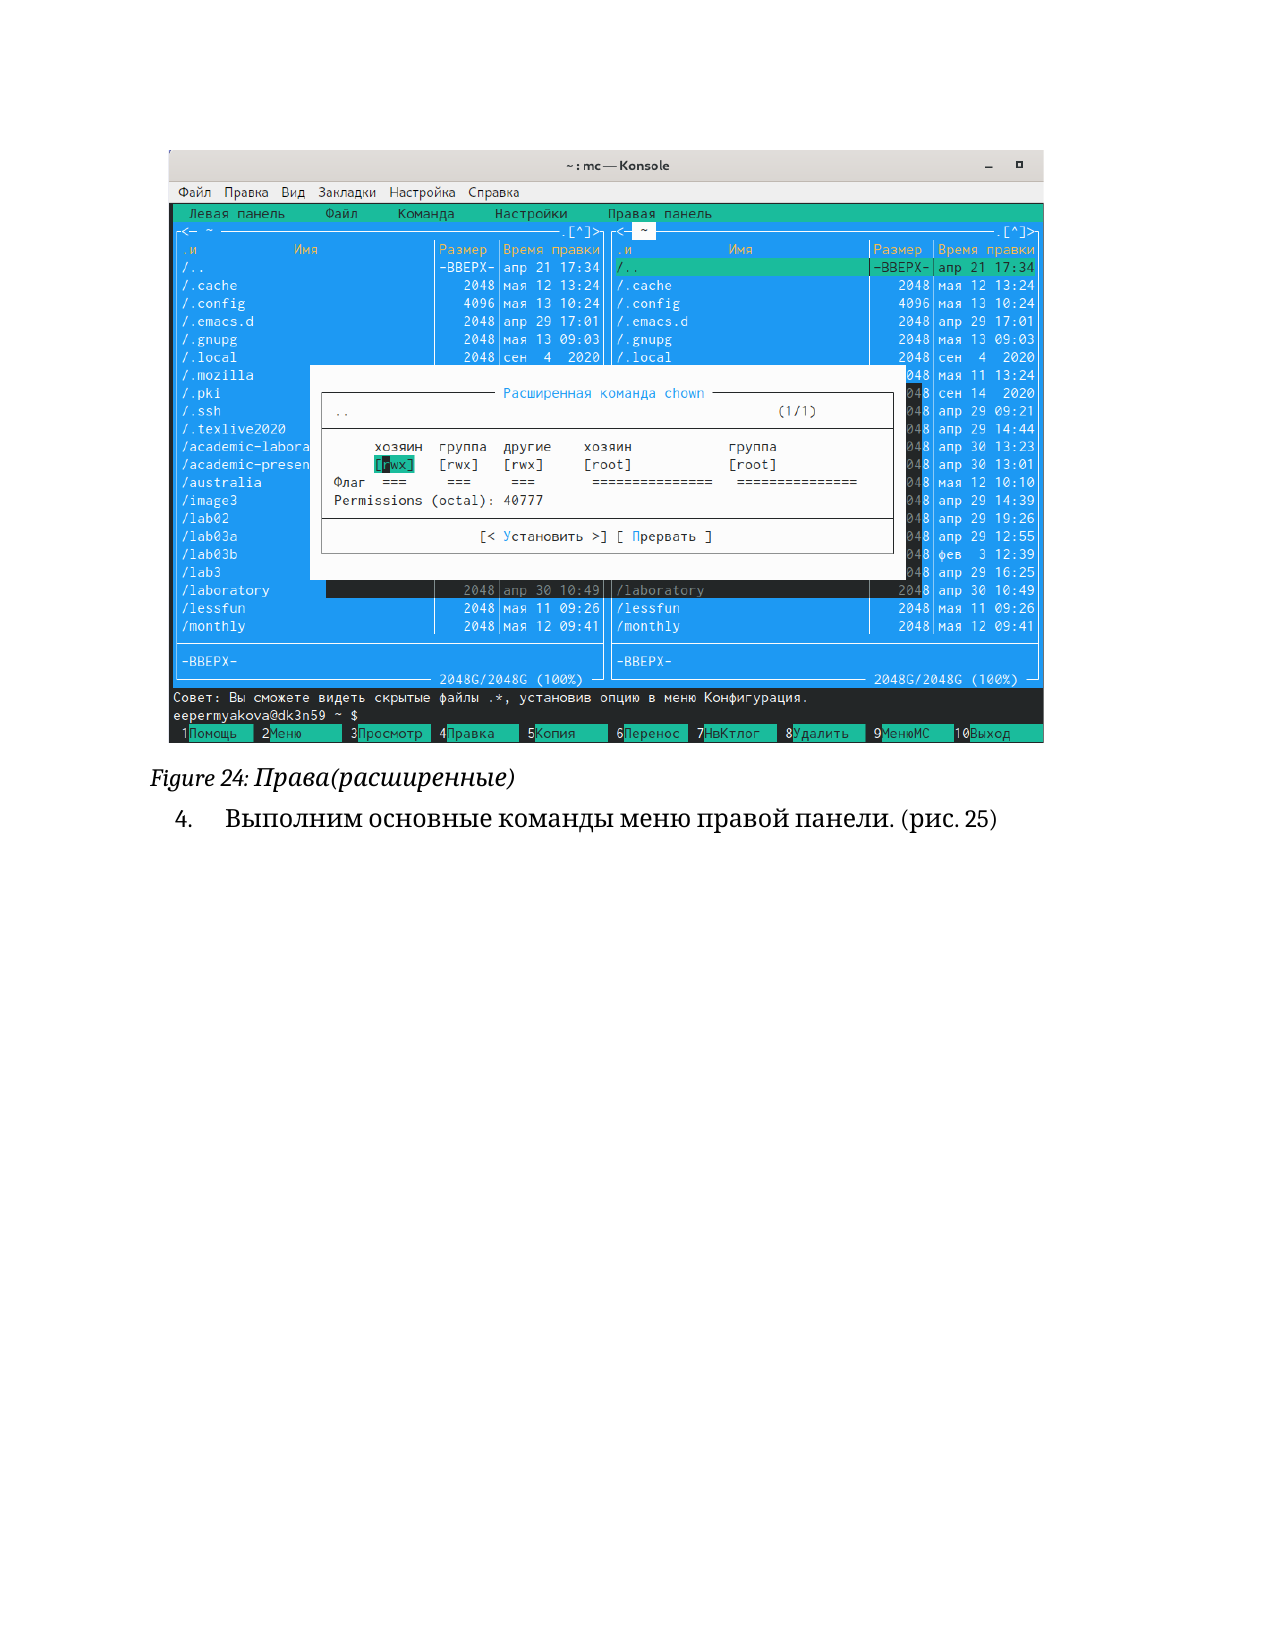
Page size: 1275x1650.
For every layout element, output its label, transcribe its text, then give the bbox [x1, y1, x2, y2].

text Figure 24: Права(расширенные) [150, 763, 1125, 792]
list Выполним основные команды меню правой панели. (рис. 25) [175, 805, 1125, 833]
picture [168, 150, 1044, 743]
